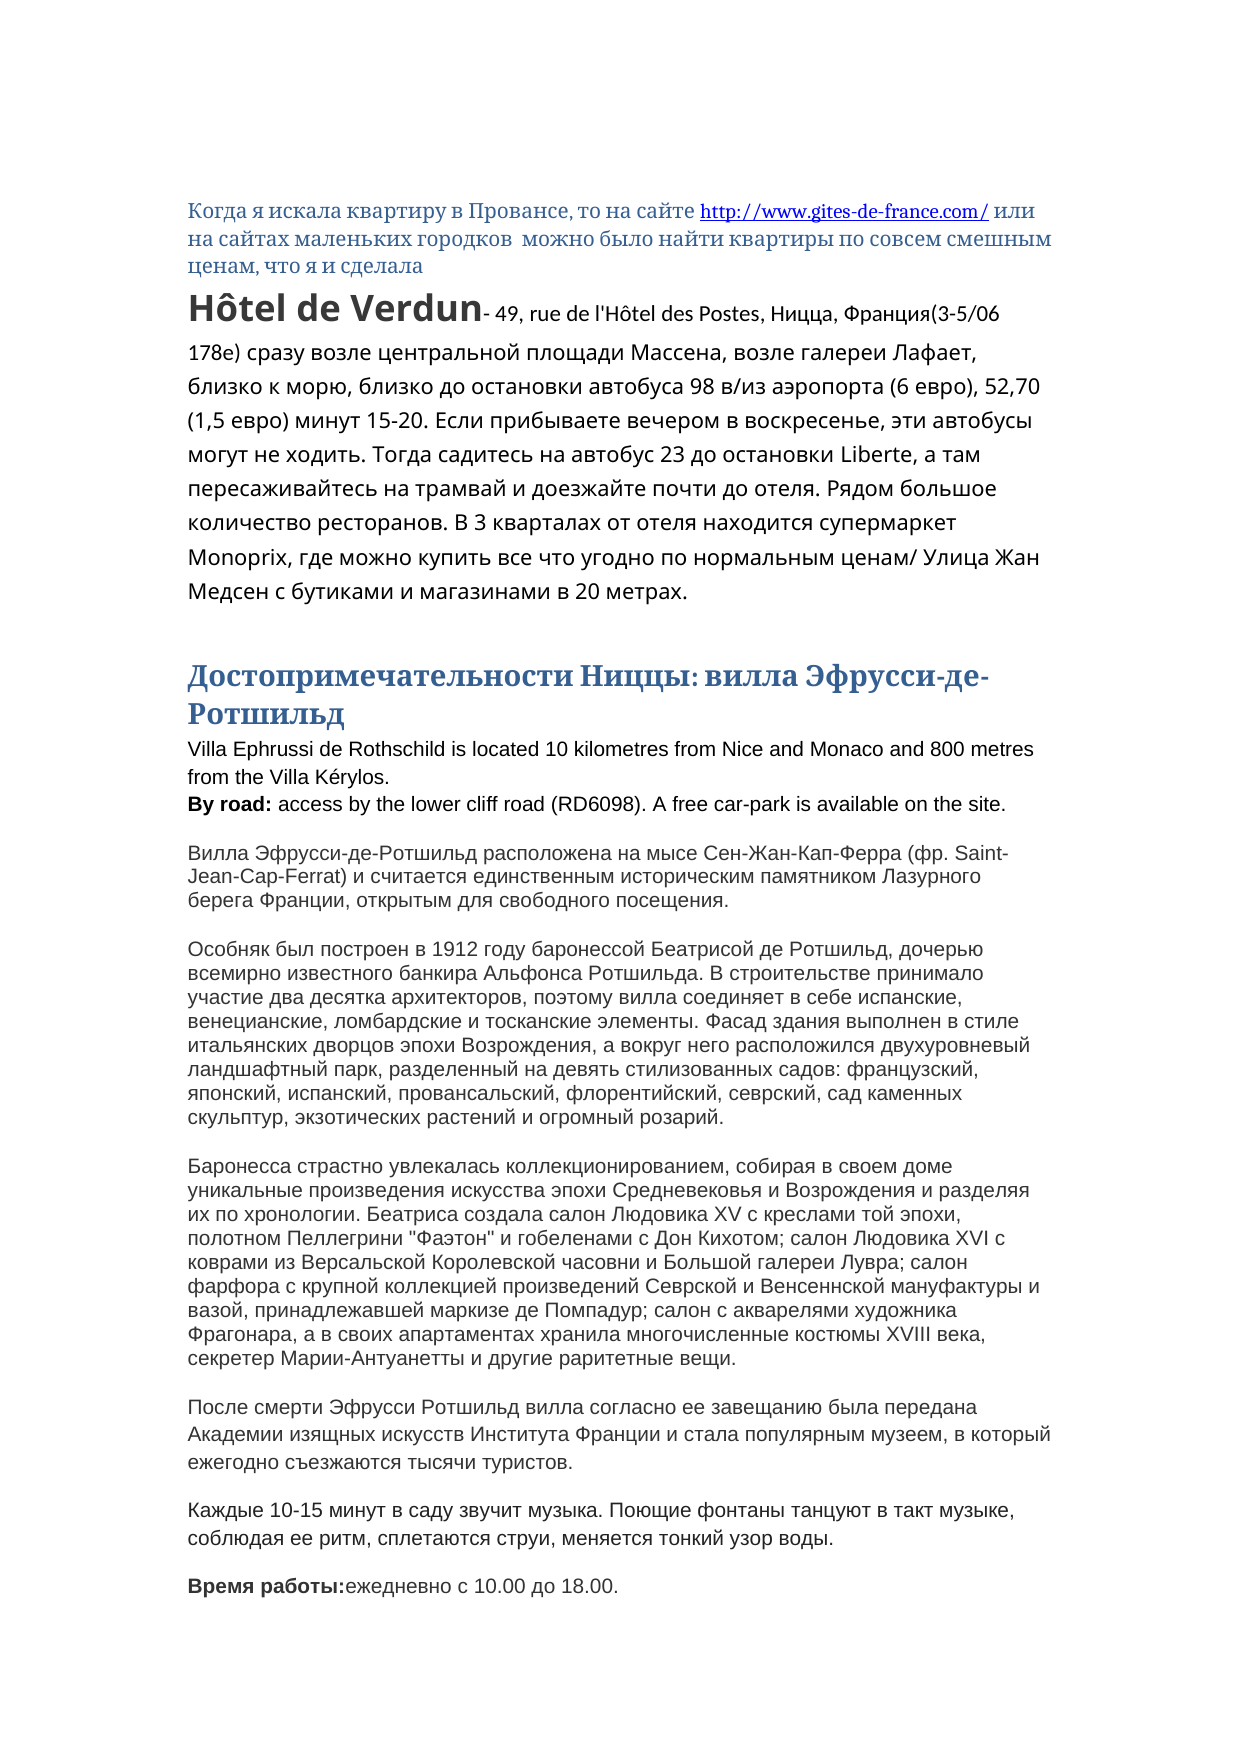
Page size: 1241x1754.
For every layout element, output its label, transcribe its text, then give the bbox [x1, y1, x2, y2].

text Время работы:ежедневно с 10.00 до 18.00. [187, 1574, 1053, 1598]
text После смерти Эфрусси Ротшильд вилла согласно ее завещанию была передана Академии изящных искусств Института Франции и стала популярным музеем, в который ежегодно съезжаются тысячи туристов. [187, 1394, 1053, 1473]
subtitle Достопримечательности Ниццы: вилла Эфрусси-де-Ротшильд [187, 660, 1053, 732]
text Вилла Эфрусси-де-Ротшильд расположена на мысе Сен-Жан-Кап-Ферра (фр. Saint-Jean-Cap-Ferrat) и считается единственным историческим памятником Лазурного берега Франции, открытым для свободного посещения. [187, 840, 1053, 912]
subtitle Когда я искала квартиру в Провансе, то на сайте http://www.gites-de-france.com/ или на сайтах маленьких городков можно было найти квартиры по совсем смешным ценам, что я и сделала [187, 200, 1053, 279]
text Особняк был построен в 1912 году баронессой Беатрисой де Ротшильд, дочерью всемирно известного банкира Альфонса Ротшильда. В строительстве принимало участие два десятка архитекторов, поэтому вилла соединяет в себе испанские, венецианские, ломбардские и тосканские элементы. Фасад здания выполнен в стиле итальянских дворцов эпохи Возрождения, а вокруг него расположился двухуровневый ландшафтный парк, разделенный на девять стилизованных садов: французский, японский, испанский, провансальский, флорентийский, севрский, сад каменных скульптур, экзотических растений и огромный розарий. [187, 937, 1053, 1129]
text Villa Ephrussi de Rothschild is located 10 kilometres from Nice and Monaco and 800 metres from the Villa Kérylos. By road: access by the lower cliff road (RD6098). A free car-park is available on the site. [187, 737, 1053, 816]
text Каждые 10-15 минут в саду звучит музыка. Поющие фонтаны танцуют в такт музыке, соблюдая ее ритм, сплетаются струи, меняется тонкий узор воды. [187, 1498, 1053, 1549]
text Баронесса страстно увлекалась коллекционированием, собирая в своем доме уникальные произведения искусства эпохи Средневековья и Возрождения и разделяя их по хронологии. Беатриса создала салон Людовика XV с креслами той эпохи, полотном Пеллегрини "Фаэтон" и гобеленами с Дон Кихотом; салон Людовика XVI с коврами из Версальской Королевской часовни и Большой галереи Лувра; салон фарфора с крупной коллекцией произведений Севрской и Венсеннской мануфактуры и вазой, принадлежавшей маркизе де Помпадур; салон с акварелями художника Фрагонара, а в своих апартаментах хранила многочисленные костюмы XVIII века, секретер Марии-Антуанетты и другие раритетные вещи. [187, 1154, 1053, 1369]
text Hôtel de Verdun- 49, rue de l'Hôtel des Postes, Ницца, Франция(3-5/06 178e) сразу возле центральной площади Массена, возле галереи Лафает, близко к морю, близко до остановки автобуса 98 в/из аэропорта (6 евро), 52,70 (1,5 евро) минут 15-20. Если прибываете вечером в воскресенье, эти автобусы могут не ходить. Тогда садитесь на автобус 23 до остановки Liberte, а там пересаживайтесь на трамвай и доезжайте почти до отеля. Рядом большое количество ресторанов. В 3 кварталах от отеля находится супермаркет Monoprix, где можно купить все что угодно по нормальным ценам/ Улица Жан Медсен с бутиками и магазинами в 20 метрах. [187, 282, 1053, 606]
